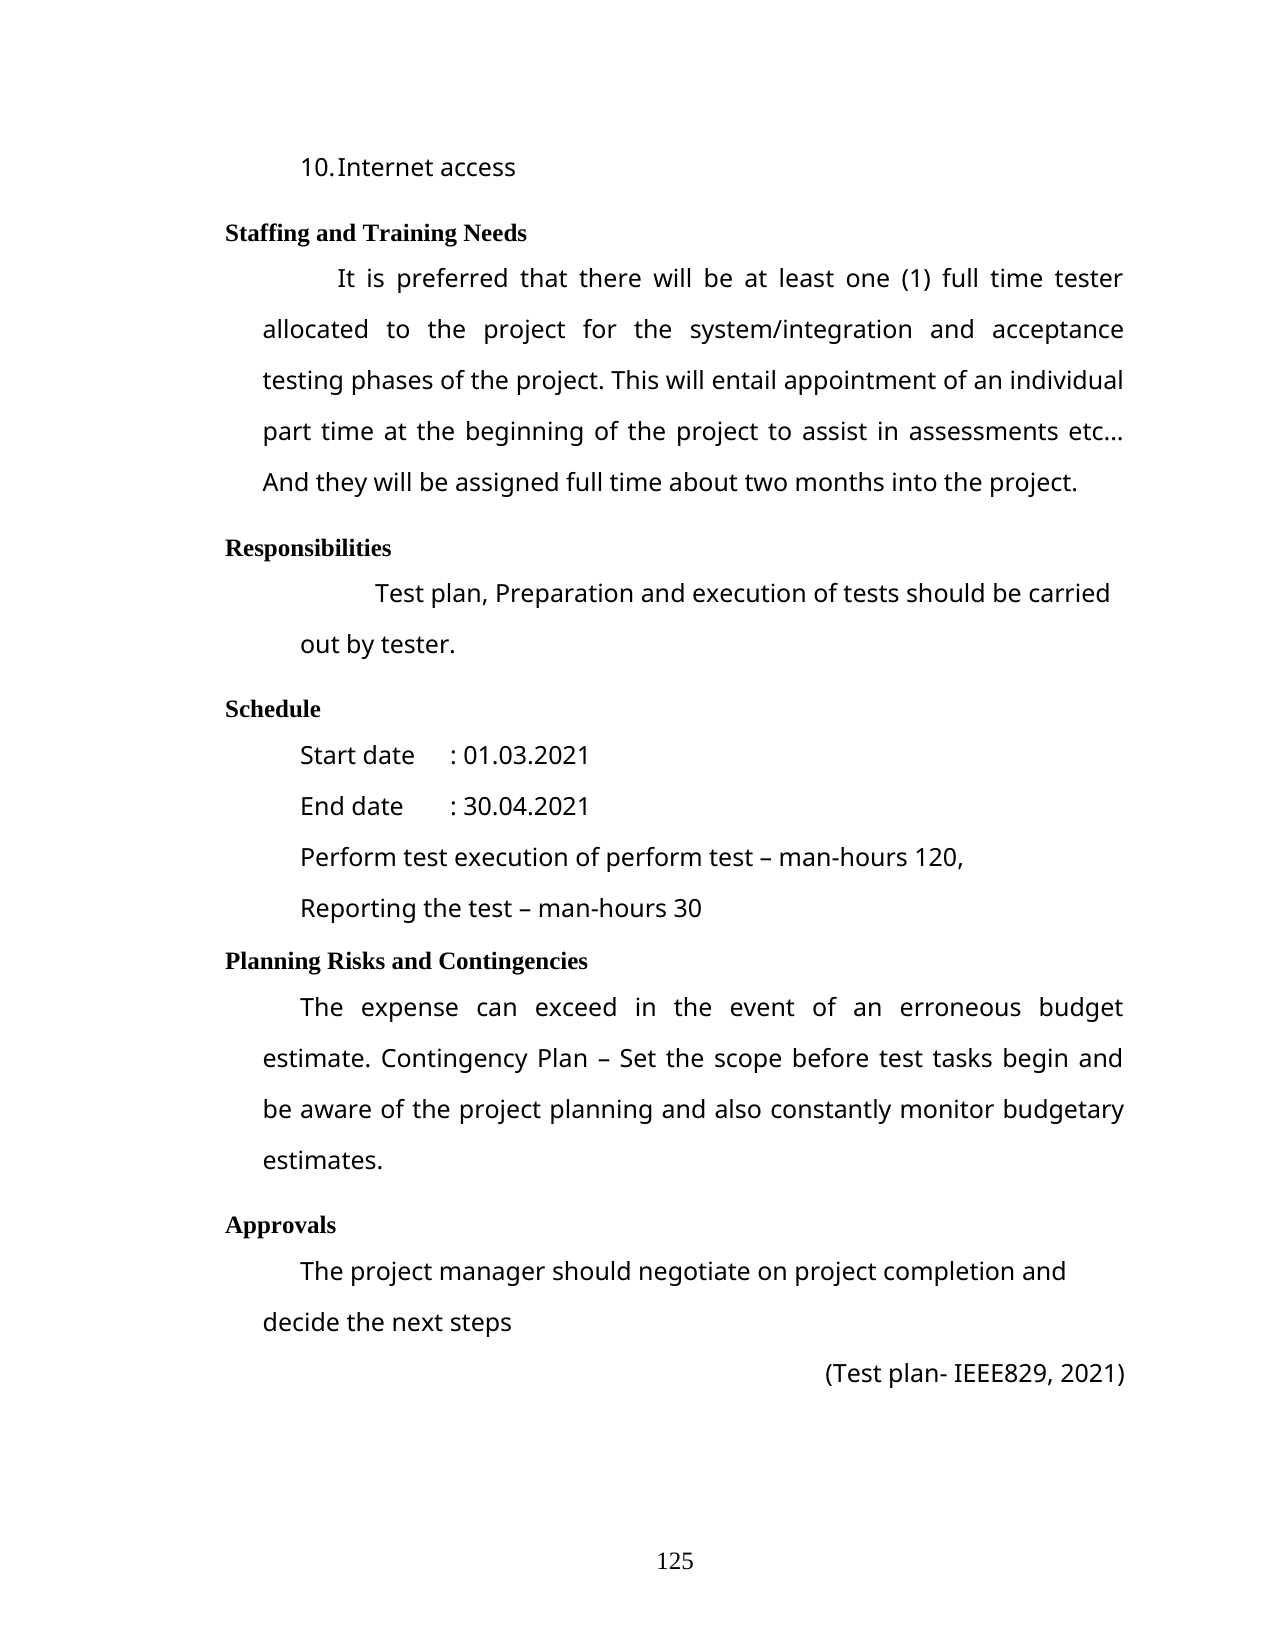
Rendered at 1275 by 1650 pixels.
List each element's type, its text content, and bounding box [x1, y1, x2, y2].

list The project manager should negotiate on project completion and decide the next steps [262, 1253, 1125, 1338]
subtitle Responsibilities [225, 533, 1125, 561]
subtitle Schedule [225, 694, 1125, 723]
text End date : 30.04.2021 [300, 789, 1125, 823]
text (Test plan- IEEE829, 2021) [225, 1355, 1125, 1389]
subtitle Approvals [225, 1210, 1125, 1239]
text Test plan, Preparation and execution of tests should be carried out by tester. [300, 576, 1125, 661]
text It is preferred that there will be at least one (1) full time tester allocated to the project for the system/integration and acceptance testing phases of the project. This will entail appointment of an individual part time at the beginning of the project to assist in assessments etc... And they will be assigned full time about two months into the project. [262, 261, 1125, 499]
text Reporting the test – man-hours 30 [300, 891, 1125, 925]
text The expense can exceed in the event of an erroneous budget estimate. Contingency Plan – Set the scope before test tasks begin and be aware of the project planning and also constantly monitor budgetary estimates. [262, 989, 1125, 1176]
subtitle Planning Risks and Contingencies [225, 946, 1125, 975]
subtitle Staffing and Training Needs [225, 218, 1125, 246]
list Internet access [300, 150, 1125, 184]
text Perform test execution of perform test – man-hours 120, [300, 840, 1125, 874]
text Start date : 01.03.2021 [300, 738, 1125, 772]
